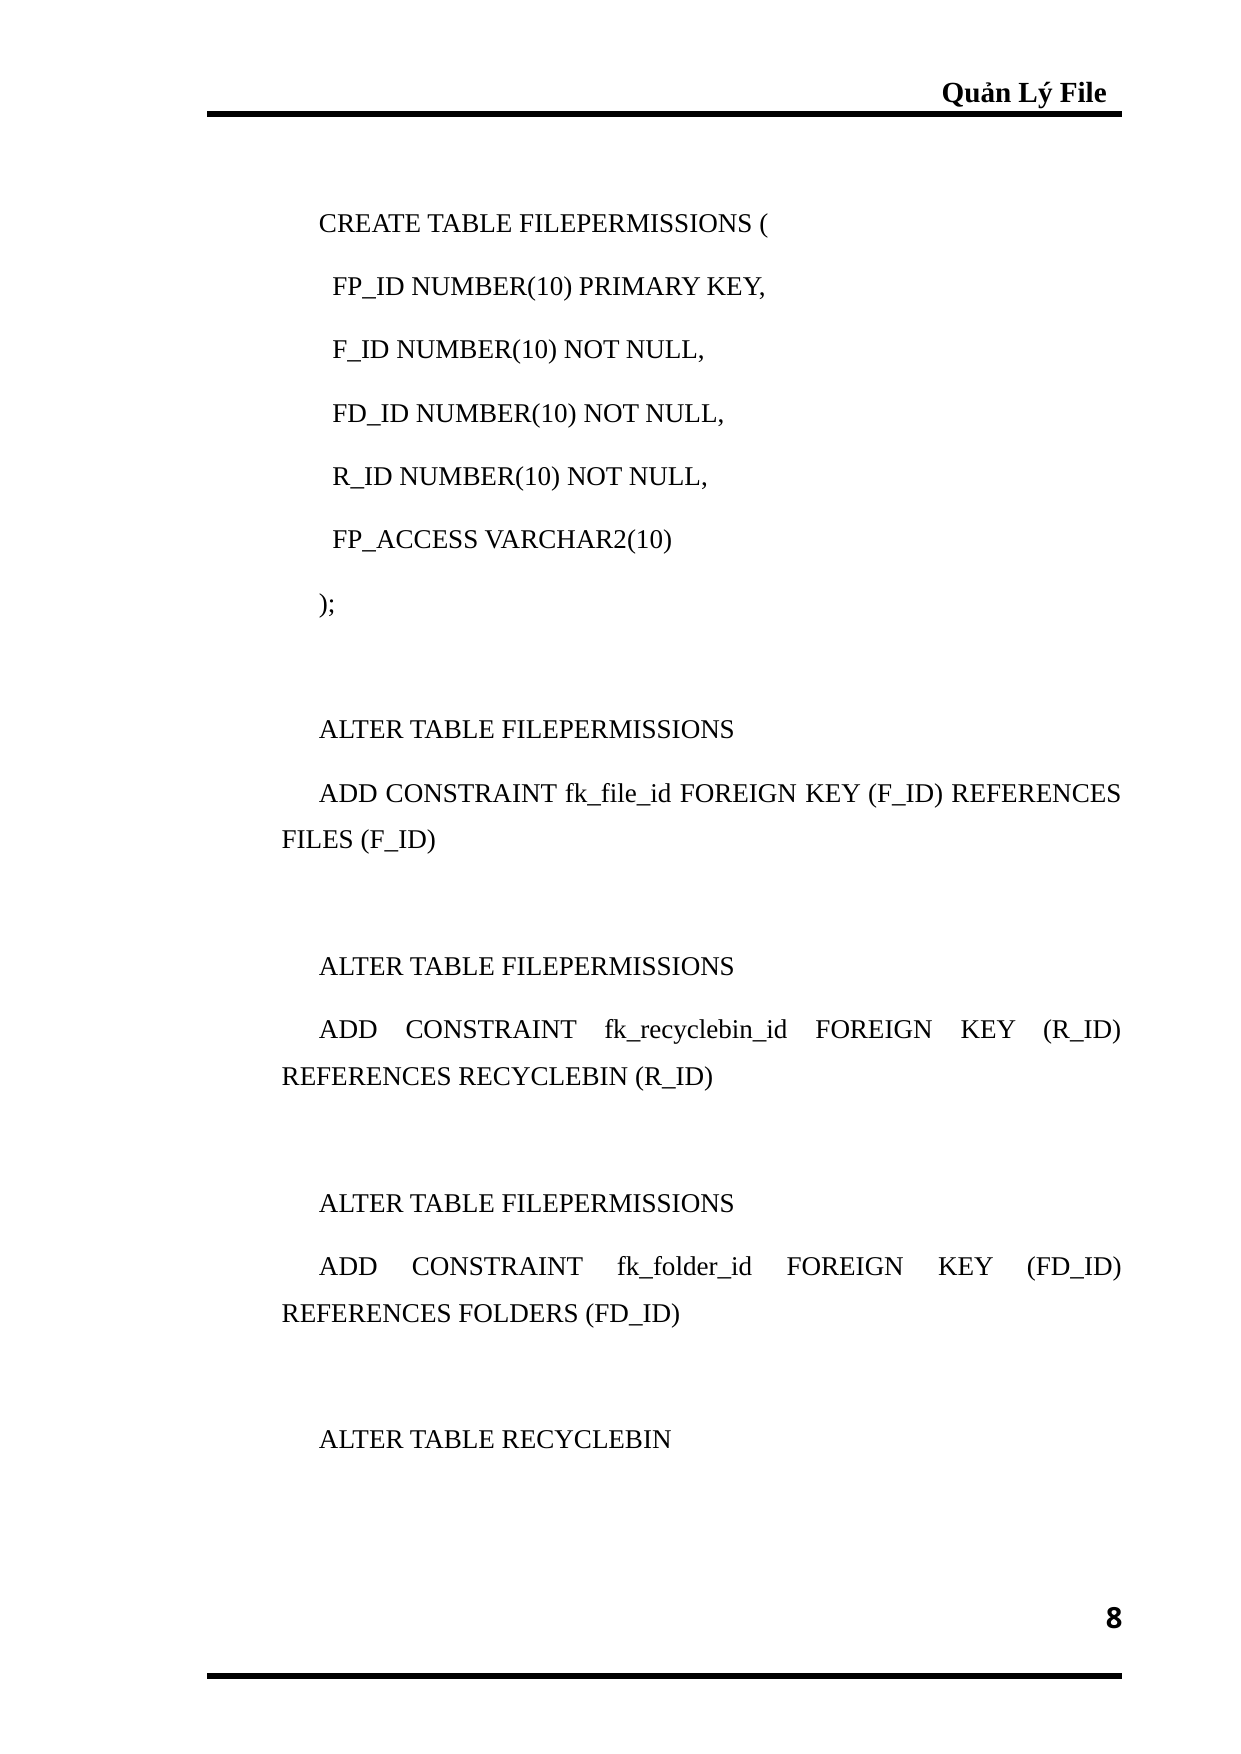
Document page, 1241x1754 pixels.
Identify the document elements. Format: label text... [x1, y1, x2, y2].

text FP_ID NUMBER(10) PRIMARY KEY, [281, 270, 1122, 301]
text R_ID NUMBER(10) NOT NULL, [281, 460, 1122, 491]
text ADD CONSTRAINT fk_folder_id FOREIGN KEY (FD_ID) REFERENCES FOLDERS (FD_ID) [281, 1250, 1122, 1328]
text ADD CONSTRAINT fk_recyclebin_id FOREIGN KEY (R_ID) REFERENCES RECYCLEBIN (R_ID) [281, 1013, 1122, 1091]
text ALTER TABLE RECYCLEBIN [281, 1423, 1122, 1454]
text ALTER TABLE FILEPERMISSIONS [281, 713, 1122, 744]
text F_ID NUMBER(10) NOT NULL, [281, 333, 1122, 364]
text ALTER TABLE FILEPERMISSIONS [281, 950, 1122, 981]
text FP_ACCESS VARCHAR2(10) [281, 523, 1122, 554]
text ADD CONSTRAINT fk_file_id FOREIGN KEY (F_ID) REFERENCES FILES (F_ID) [281, 777, 1122, 854]
text FD_ID NUMBER(10) NOT NULL, [281, 397, 1122, 428]
text CREATE TABLE FILEPERMISSIONS ( [281, 207, 1122, 238]
text ); [281, 587, 1122, 618]
text ALTER TABLE FILEPERMISSIONS [281, 1187, 1122, 1218]
